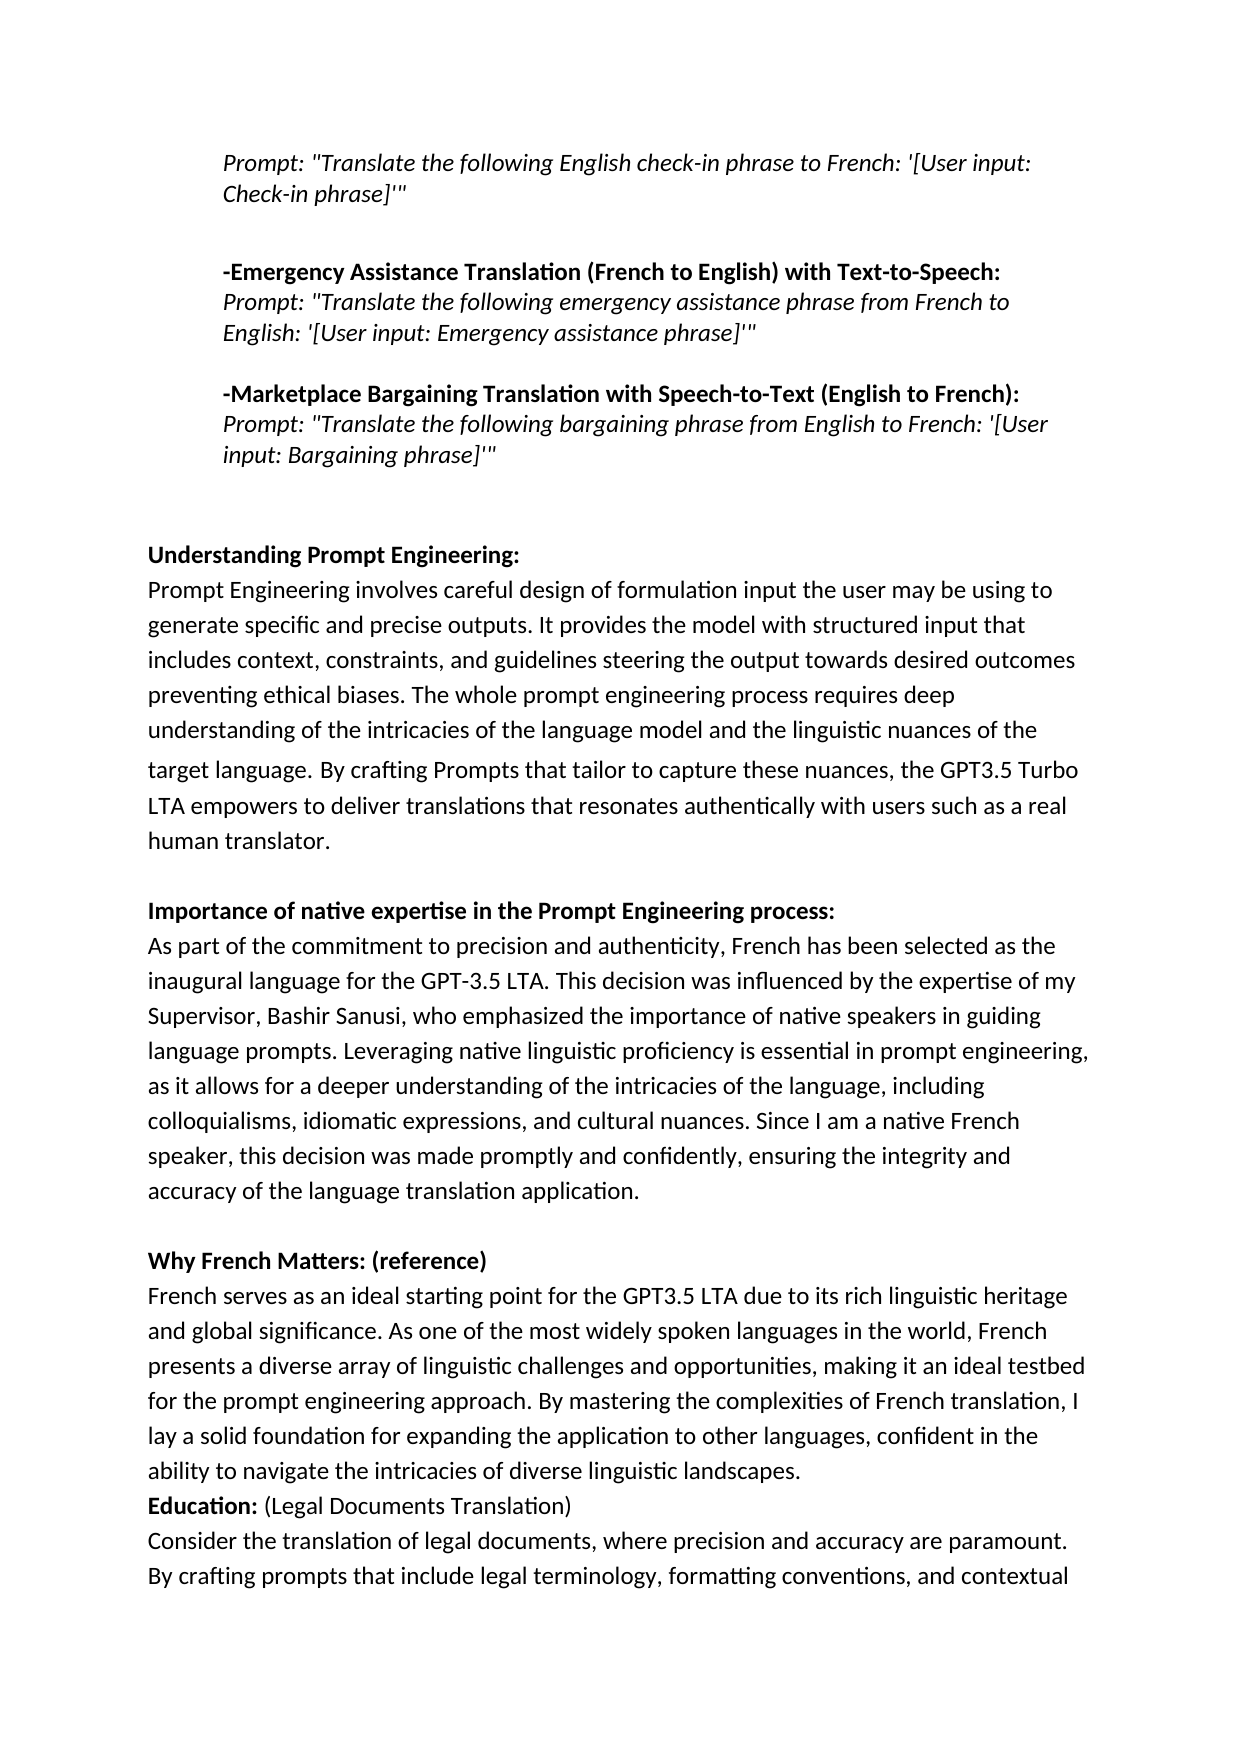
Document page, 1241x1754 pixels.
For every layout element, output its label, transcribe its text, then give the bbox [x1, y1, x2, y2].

text Education: (Legal Documents Translation) [148, 1490, 1093, 1521]
text Prompt: "Translate the following emergency assistance phrase from French to English: '[User input: Emergency assistance phrase]'" [223, 286, 1093, 347]
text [148, 1525, 1093, 1591]
text Prompt: "Translate the following bargaining phrase from English to French: '[User input: Bargaining phrase]'" [223, 408, 1093, 469]
text -Emergency Assistance Translation (French to English) with Text-to-Speech: [223, 256, 1093, 286]
text Importance of native expertise in the Prompt Engineering process: As part of the commitment to precision and authenticity, French has been selected as the inaugural language for the GPT-3.5 LTA. This decision was influenced by the expertise of my Supervisor, Bashir Sanusi, who emphasized the importance of native speakers in guiding language prompts. Leveraging native linguistic proficiency is essential in prompt engineering, as it allows for a deeper understanding of the intricacies of the language, including colloquialisms, idiomatic expressions, and cultural nuances. Since I am a native French speaker, this decision was made promptly and confidently, ensuring the integrity and accuracy of the language translation application. [148, 895, 1093, 1206]
text -Marketplace Bargaining Translation with Speech-to-Text (English to French): [223, 378, 1093, 408]
text Understanding Prompt Engineering: [148, 539, 1093, 570]
text Why French Matters: (reference) [148, 1245, 1093, 1276]
text French serves as an ideal starting point for the GPT3.5 LTA due to its rich linguistic heritage and global significance. As one of the most widely spoken languages in the world, French presents a diverse array of linguistic challenges and opportunities, making it an ideal testbed for the prompt engineering approach. By mastering the complexities of French translation, I lay a solid foundation for expanding the application to other languages, confident in the ability to navigate the intricacies of diverse linguistic landscapes. [148, 1280, 1093, 1486]
text Prompt: "Translate the following English check-in phrase to French: '[User input: Check-in phrase]'" [223, 148, 1093, 209]
text Prompt Engineering involves careful design of formulation input the user may be using to generate specific and precise outputs. It provides the model with structured input that includes context, constraints, and guidelines steering the output towards desired outcomes preventing ethical biases. The whole prompt engineering process requires deep understanding of the intricacies of the language model and the linguistic nuances of the target language. By crafting Prompts that tailor to capture these nuances, the GPT3.5 Turbo LTA empowers to deliver translations that resonates authentically with users such as a real human translator. [148, 574, 1093, 856]
